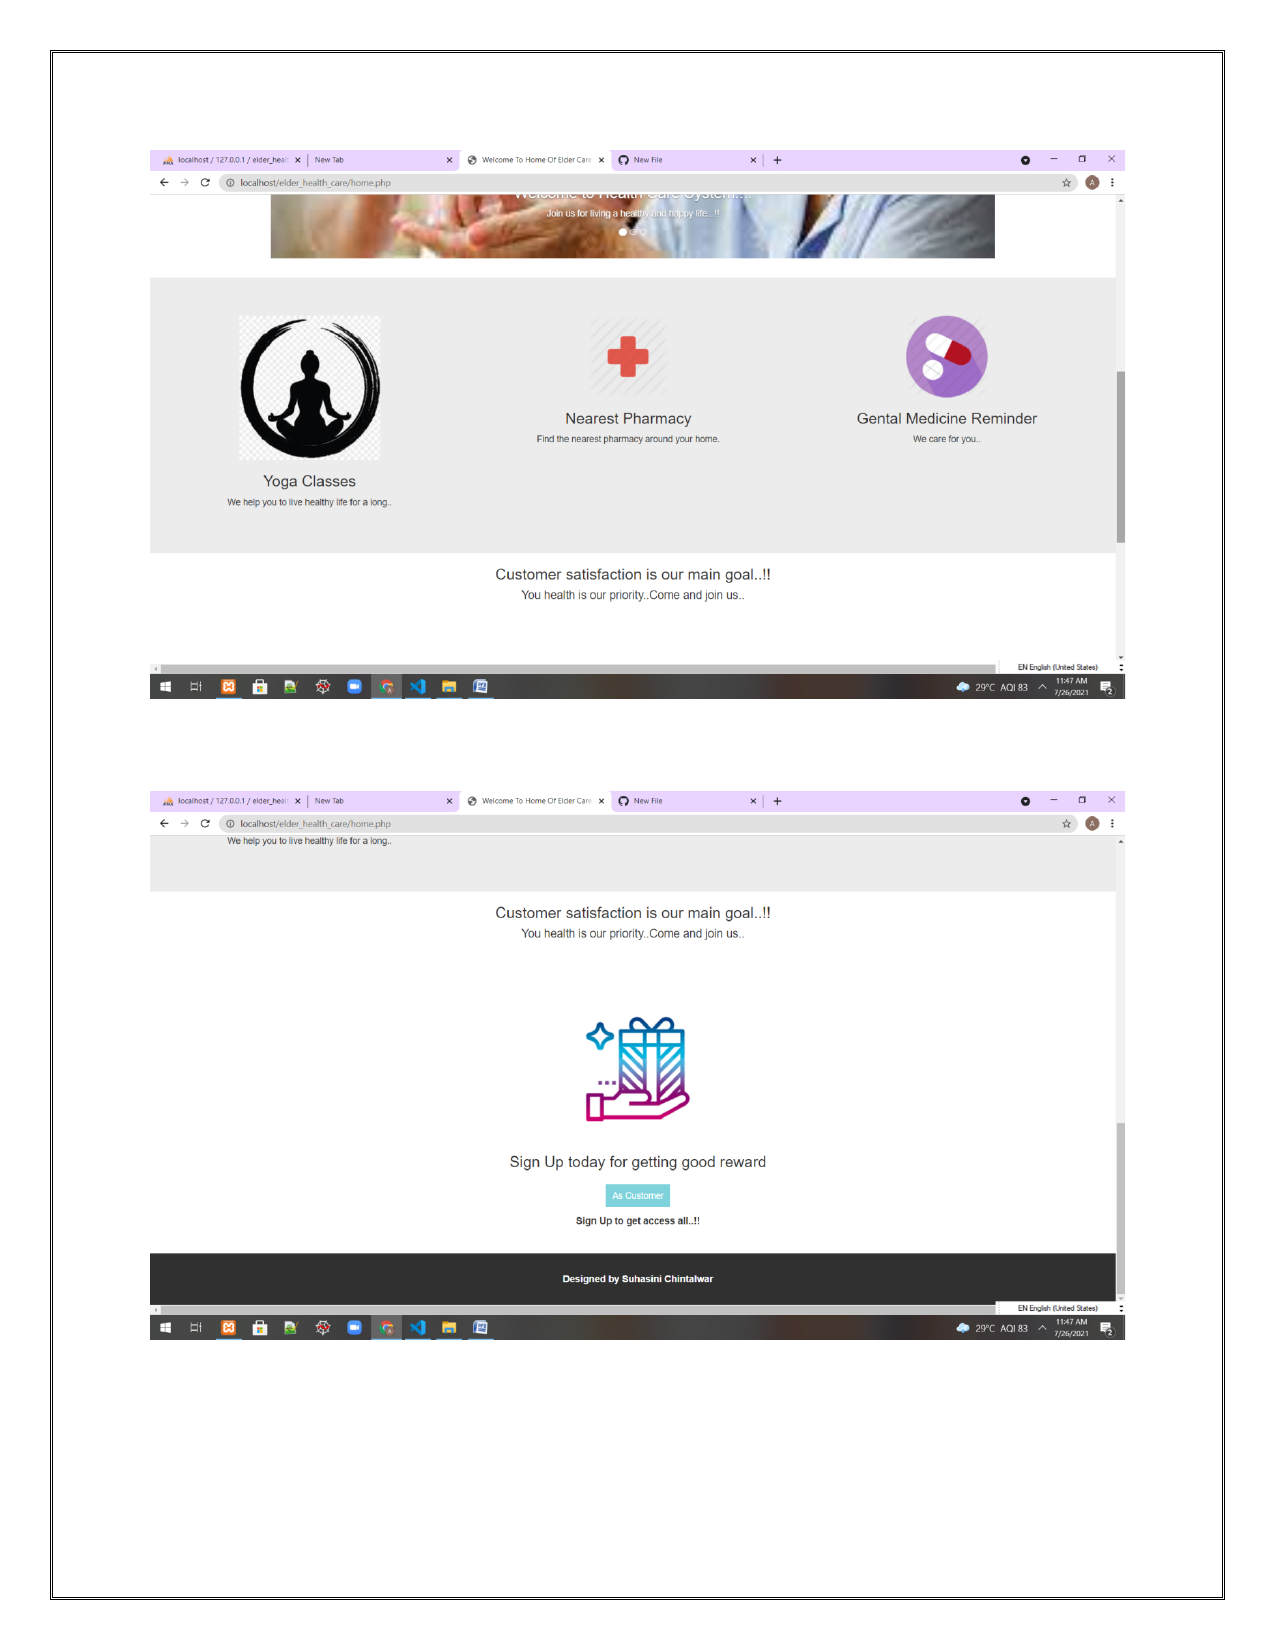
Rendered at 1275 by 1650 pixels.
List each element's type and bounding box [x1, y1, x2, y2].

picture [150, 791, 1125, 1340]
picture [150, 150, 1125, 699]
